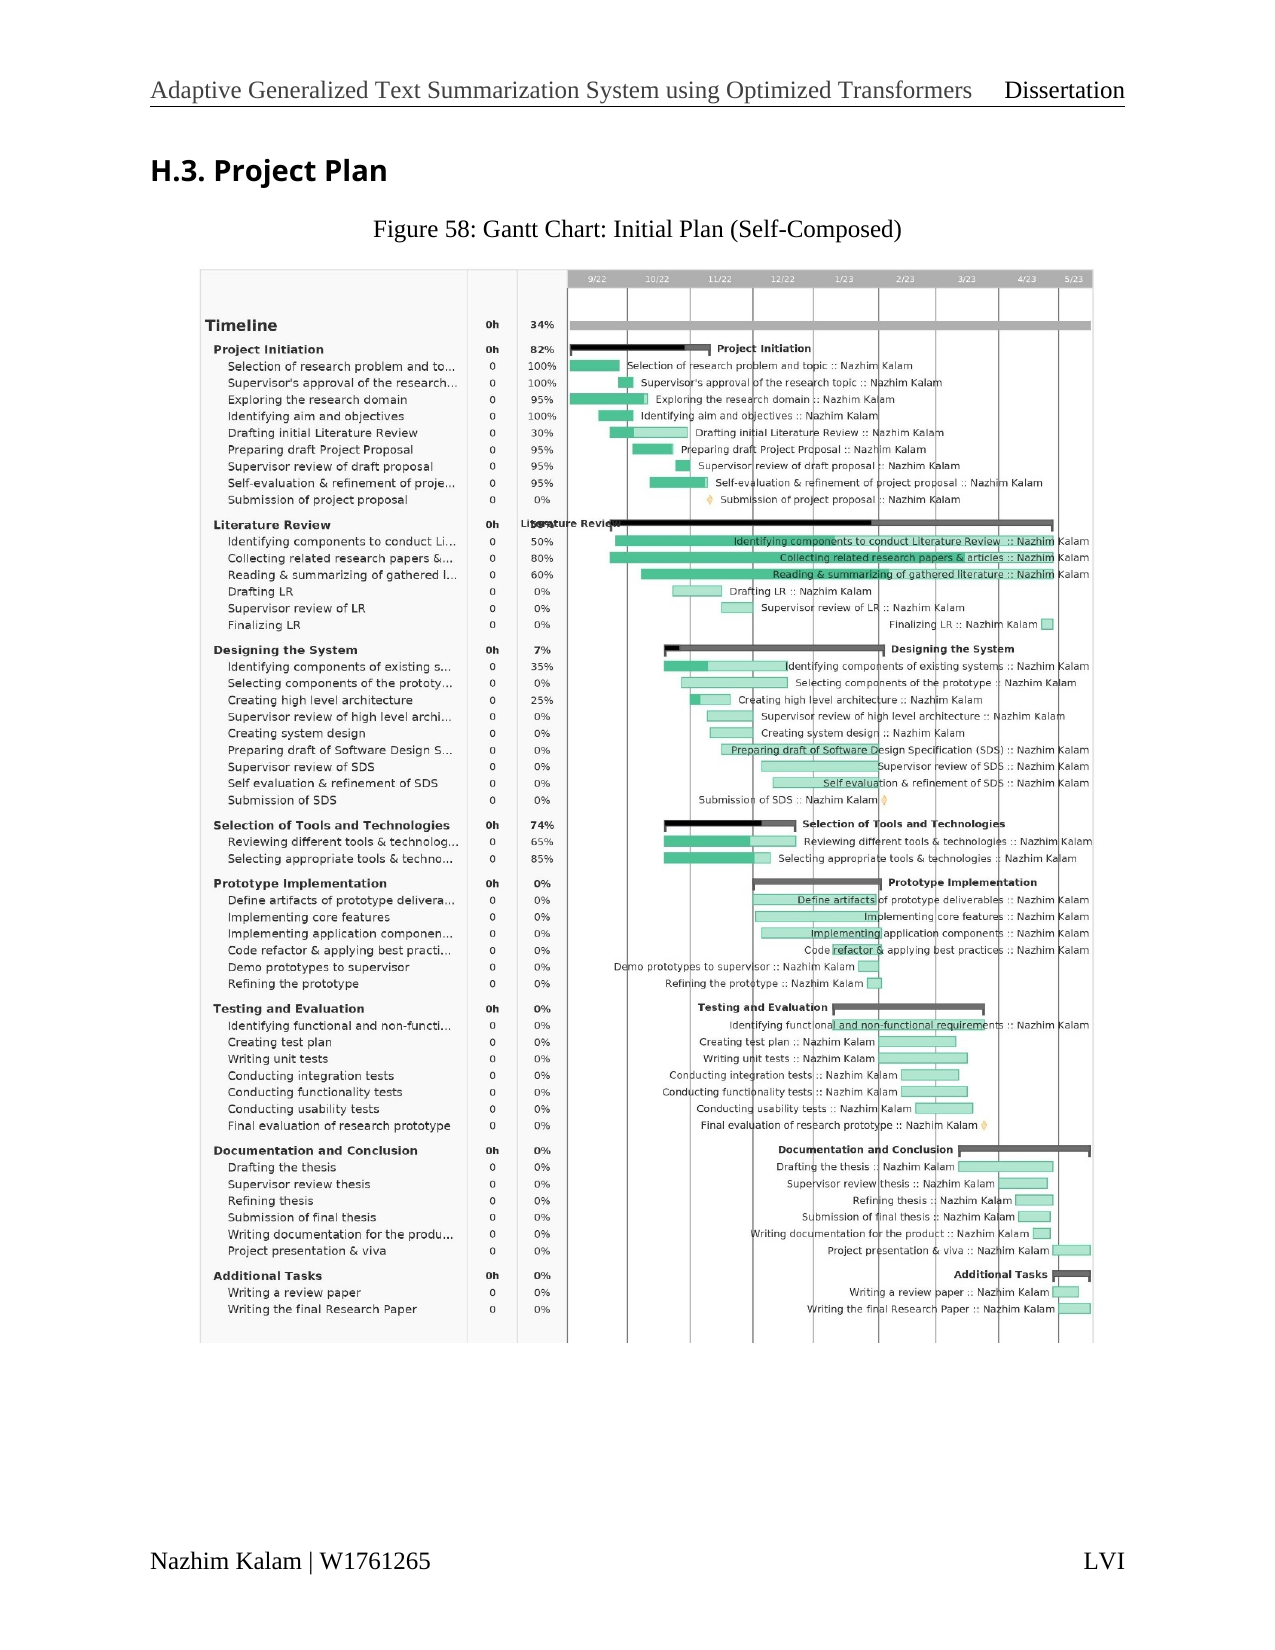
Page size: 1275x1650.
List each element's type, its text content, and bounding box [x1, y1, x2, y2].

subtitle H.3. Project Plan [150, 150, 1125, 190]
picture [150, 259, 1143, 1343]
